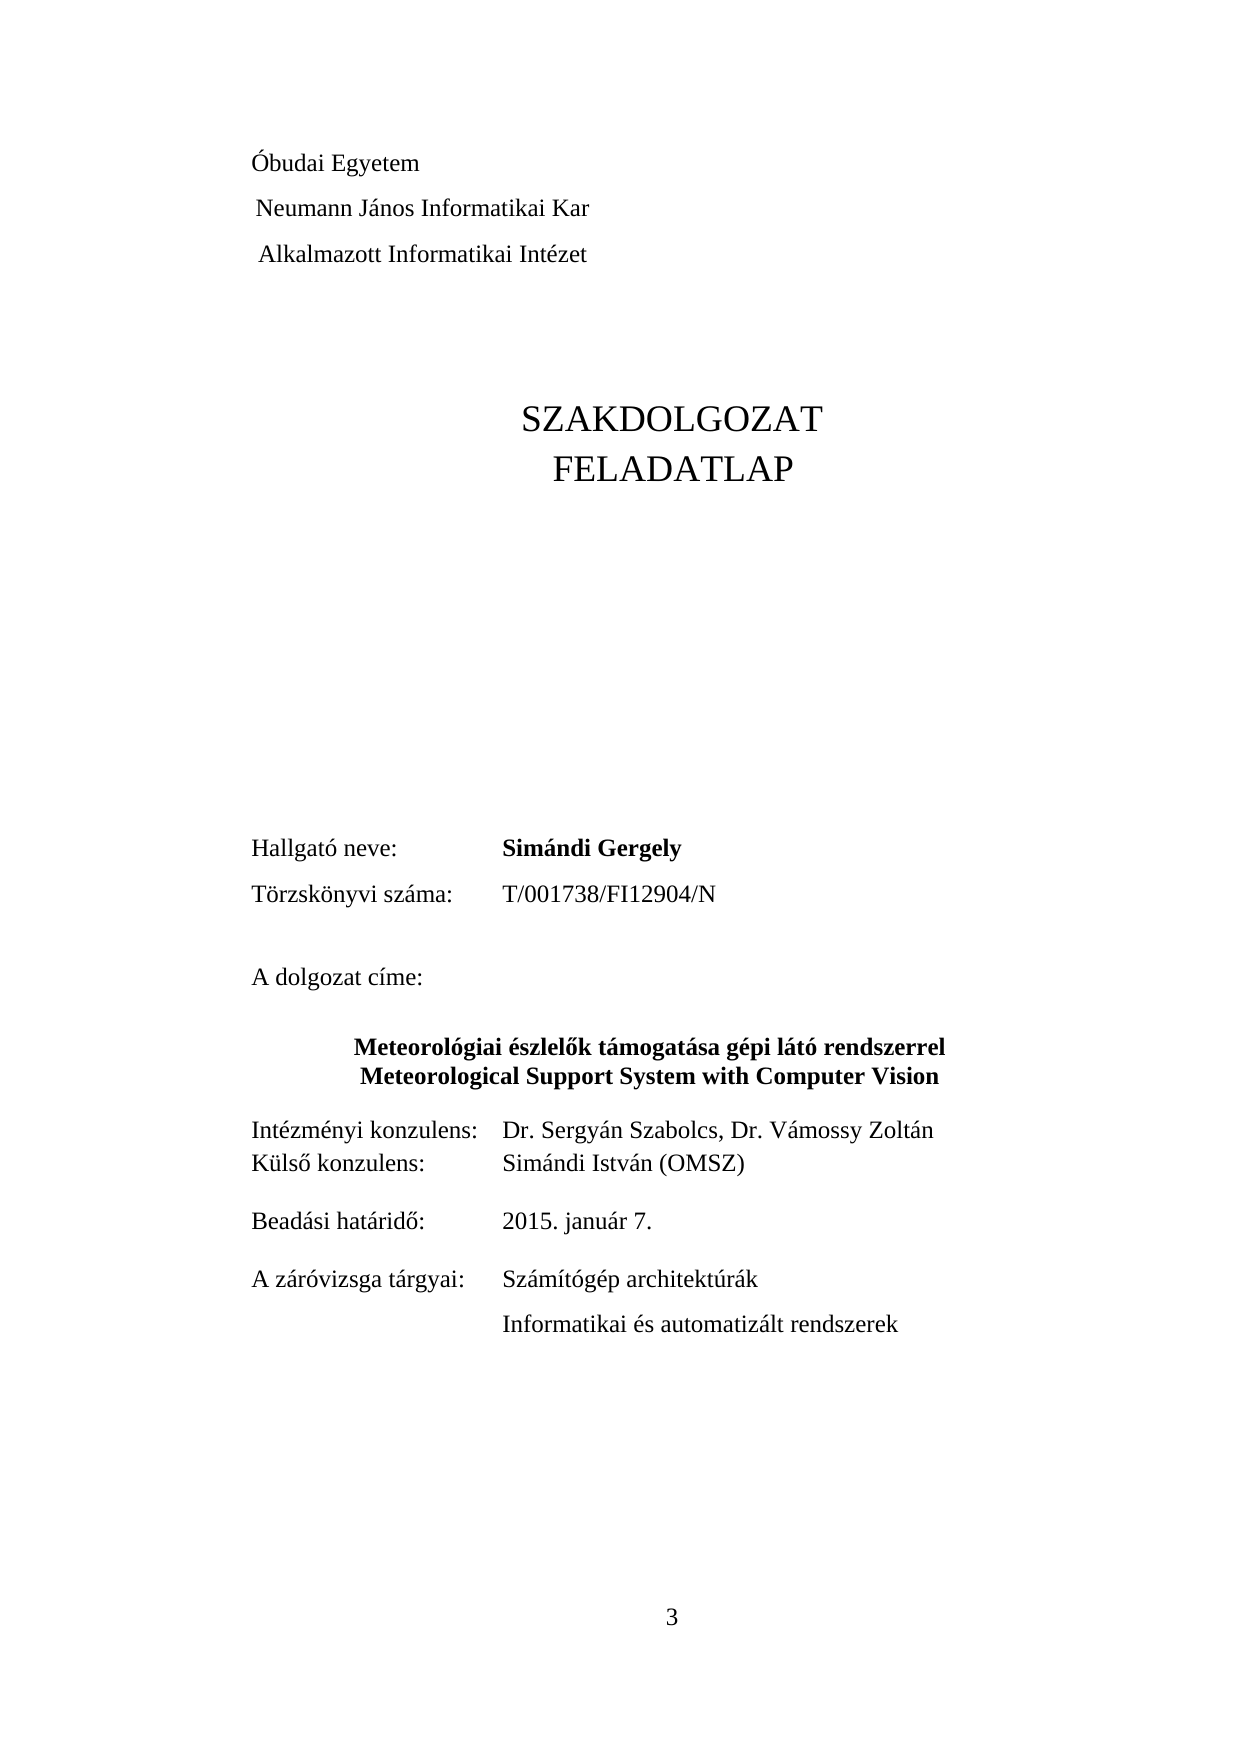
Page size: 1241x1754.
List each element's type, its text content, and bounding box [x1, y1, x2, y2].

text SZAKDOLGOZAT FELADATLAP [207, 397, 1092, 489]
text Informatikai és automatizált rendszerek [207, 1309, 1092, 1338]
text Beadási határidő: 2015. január 7. [207, 1206, 1092, 1235]
text Hallgató neve: Simándi Gergely [207, 833, 1092, 862]
text Intézményi konzulens: Dr. Sergyán Szabolcs, Dr. Vámossy Zoltán Külső konzulens: Simándi István (OMSZ) [251, 1115, 1092, 1177]
text Törzskönyvi száma: T/001738/FI12904/N [207, 879, 1092, 908]
text A záróvizsga tárgyai: Számítógép architektúrák [207, 1264, 1092, 1293]
text Óbudai Egyetem [207, 148, 1092, 176]
text Alkalmazott Informatikai Intézet [207, 239, 1092, 267]
text Neumann János Informatikai Kar [207, 193, 1092, 222]
text A dolgozat címe: [207, 962, 1092, 991]
text Meteorológiai észlelők támogatása gépi látó rendszerrel Meteorological Support System with Computer Vision [207, 1032, 1092, 1090]
